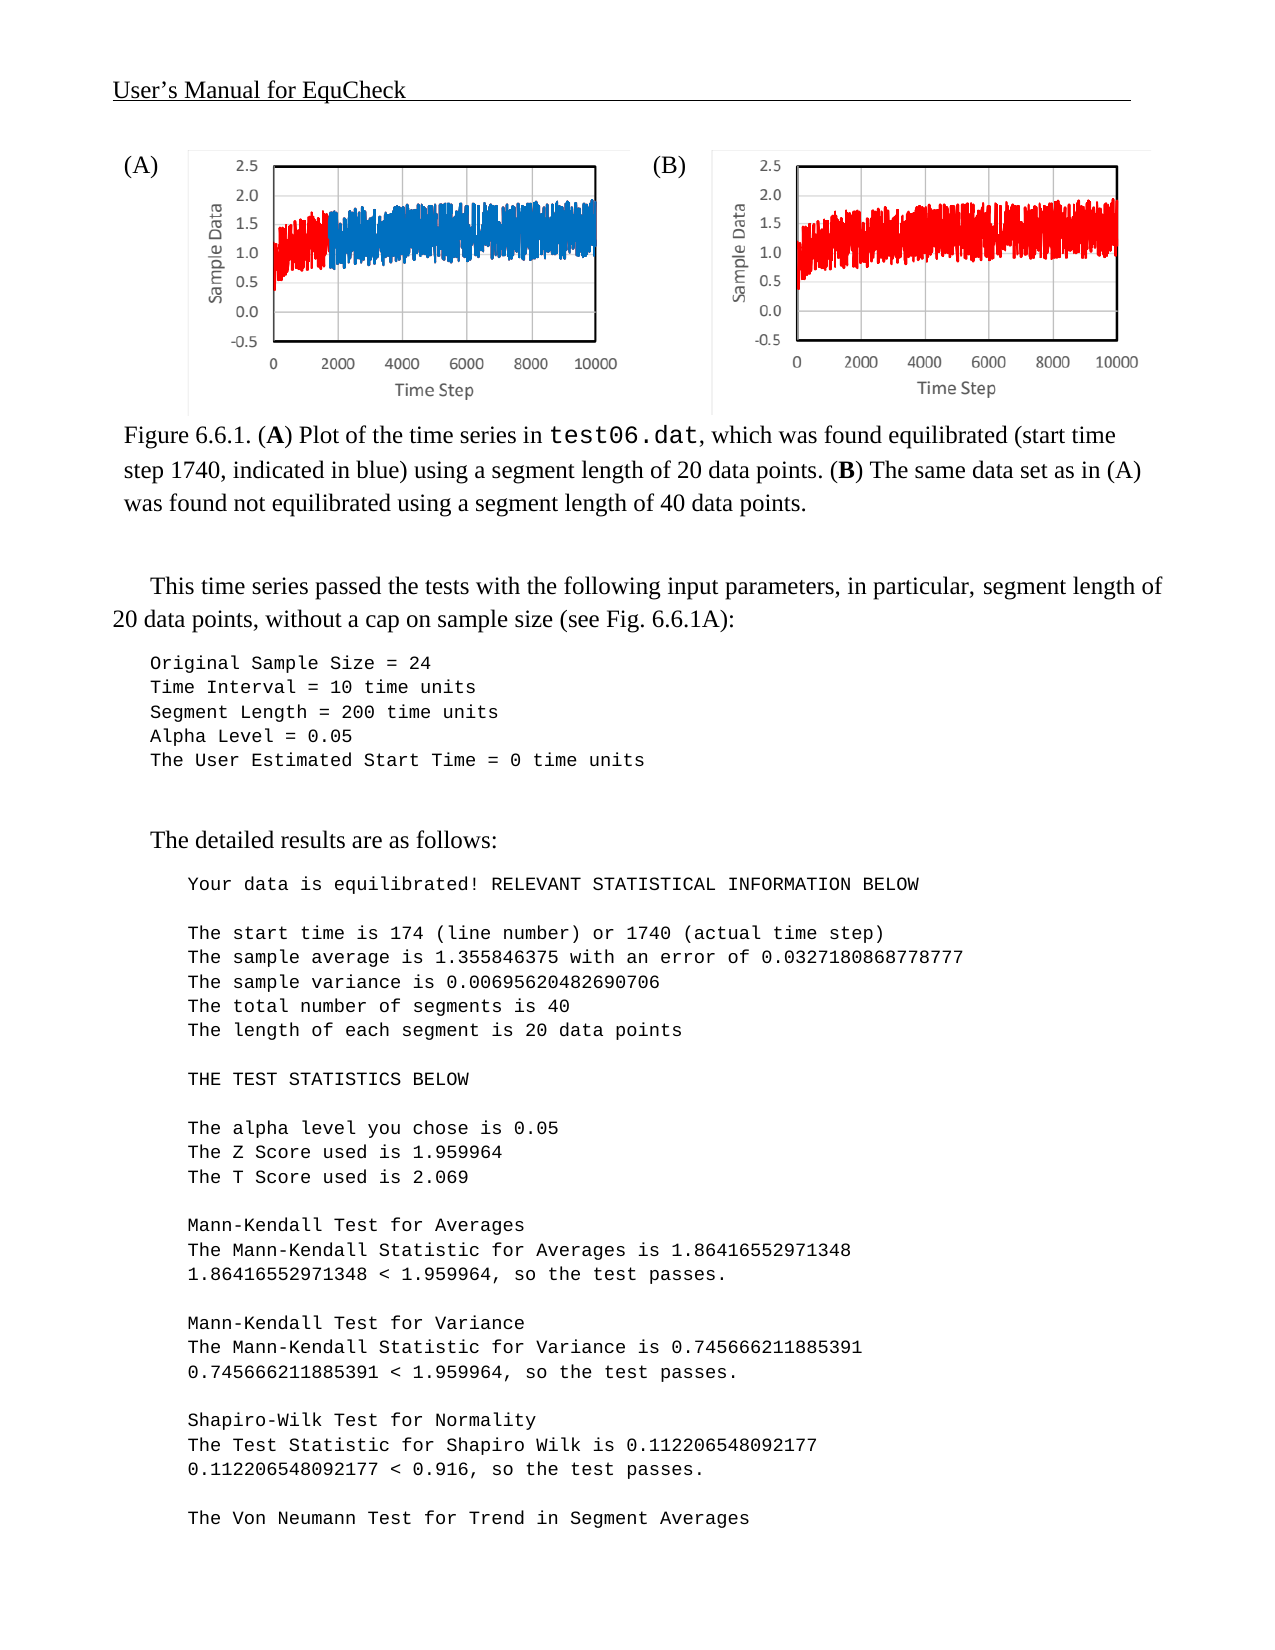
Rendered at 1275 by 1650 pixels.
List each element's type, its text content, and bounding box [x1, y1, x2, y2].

table_header (A) [113, 150, 177, 420]
text Time Interval = 10 time units [112, 678, 1162, 699]
table_header (B) [641, 150, 700, 420]
table_header [700, 150, 1162, 420]
text Mann-Kendall Test for Variance [150, 1314, 1162, 1335]
text This time series passed the tests with the following input parameters, in particular, segment length of 20 data points, without a cap on sample size (see Fig. 6.6.1A): [112, 571, 1162, 633]
text Mann-Kendall Test for Averages [150, 1216, 1162, 1237]
text The T Score used is 2.069 [150, 1167, 1162, 1189]
text The User Estimated Start Time = 0 time units [112, 751, 1162, 772]
text The Von Neumann Test for Trend in Segment Averages [150, 1509, 1162, 1530]
table_cell Figure 6.6.1. (A) Plot of the time series in test06.dat, which was found equilibrated (start time step 1740, indicated in blue) using a segment length of 20 data points. (B) The same data set as in (A) was found not equilibrated using a segment length of 40 data points. [113, 420, 1162, 521]
text The Mann-Kendall Statistic for Averages is 1.86416552971348 [150, 1241, 1162, 1262]
text THE TEST STATISTICS BELOW [150, 1070, 1162, 1091]
text The Mann-Kendall Statistic for Variance is 0.745666211885391 [150, 1338, 1162, 1359]
text The alpha level you chose is 0.05 [150, 1119, 1162, 1140]
text The length of each segment is 20 data points [150, 1021, 1162, 1042]
text 0.745666211885391 < 1.959964, so the test passes. [150, 1362, 1162, 1384]
text The Test Statistic for Shapiro Wilk is 0.112206548092177 [150, 1436, 1162, 1457]
text Your data is equilibrated! RELEVANT STATISTICAL INFORMATION BELOW [150, 875, 1162, 896]
text 0.112206548092177 < 0.916, so the test passes. [150, 1460, 1162, 1481]
text 1.86416552971348 < 1.959964, so the test passes. [150, 1265, 1162, 1286]
text The detailed results are as follows: [112, 825, 1162, 854]
text Original Sample Size = 24 [112, 654, 1162, 675]
text Segment Length = 200 time units [112, 702, 1162, 724]
text The total number of segments is 40 [150, 997, 1162, 1018]
text The start time is 174 (line number) or 1740 (actual time step) [150, 924, 1162, 945]
text The Z Score used is 1.959964 [150, 1143, 1162, 1164]
text Alpha Level = 0.05 [112, 727, 1162, 748]
text The sample average is 1.355846375 with an error of 0.0327180868778777 [150, 948, 1162, 969]
table_header [177, 150, 641, 420]
text The sample variance is 0.00695620482690706 [150, 972, 1162, 994]
text Shapiro-Wilk Test for Normality [150, 1411, 1162, 1432]
